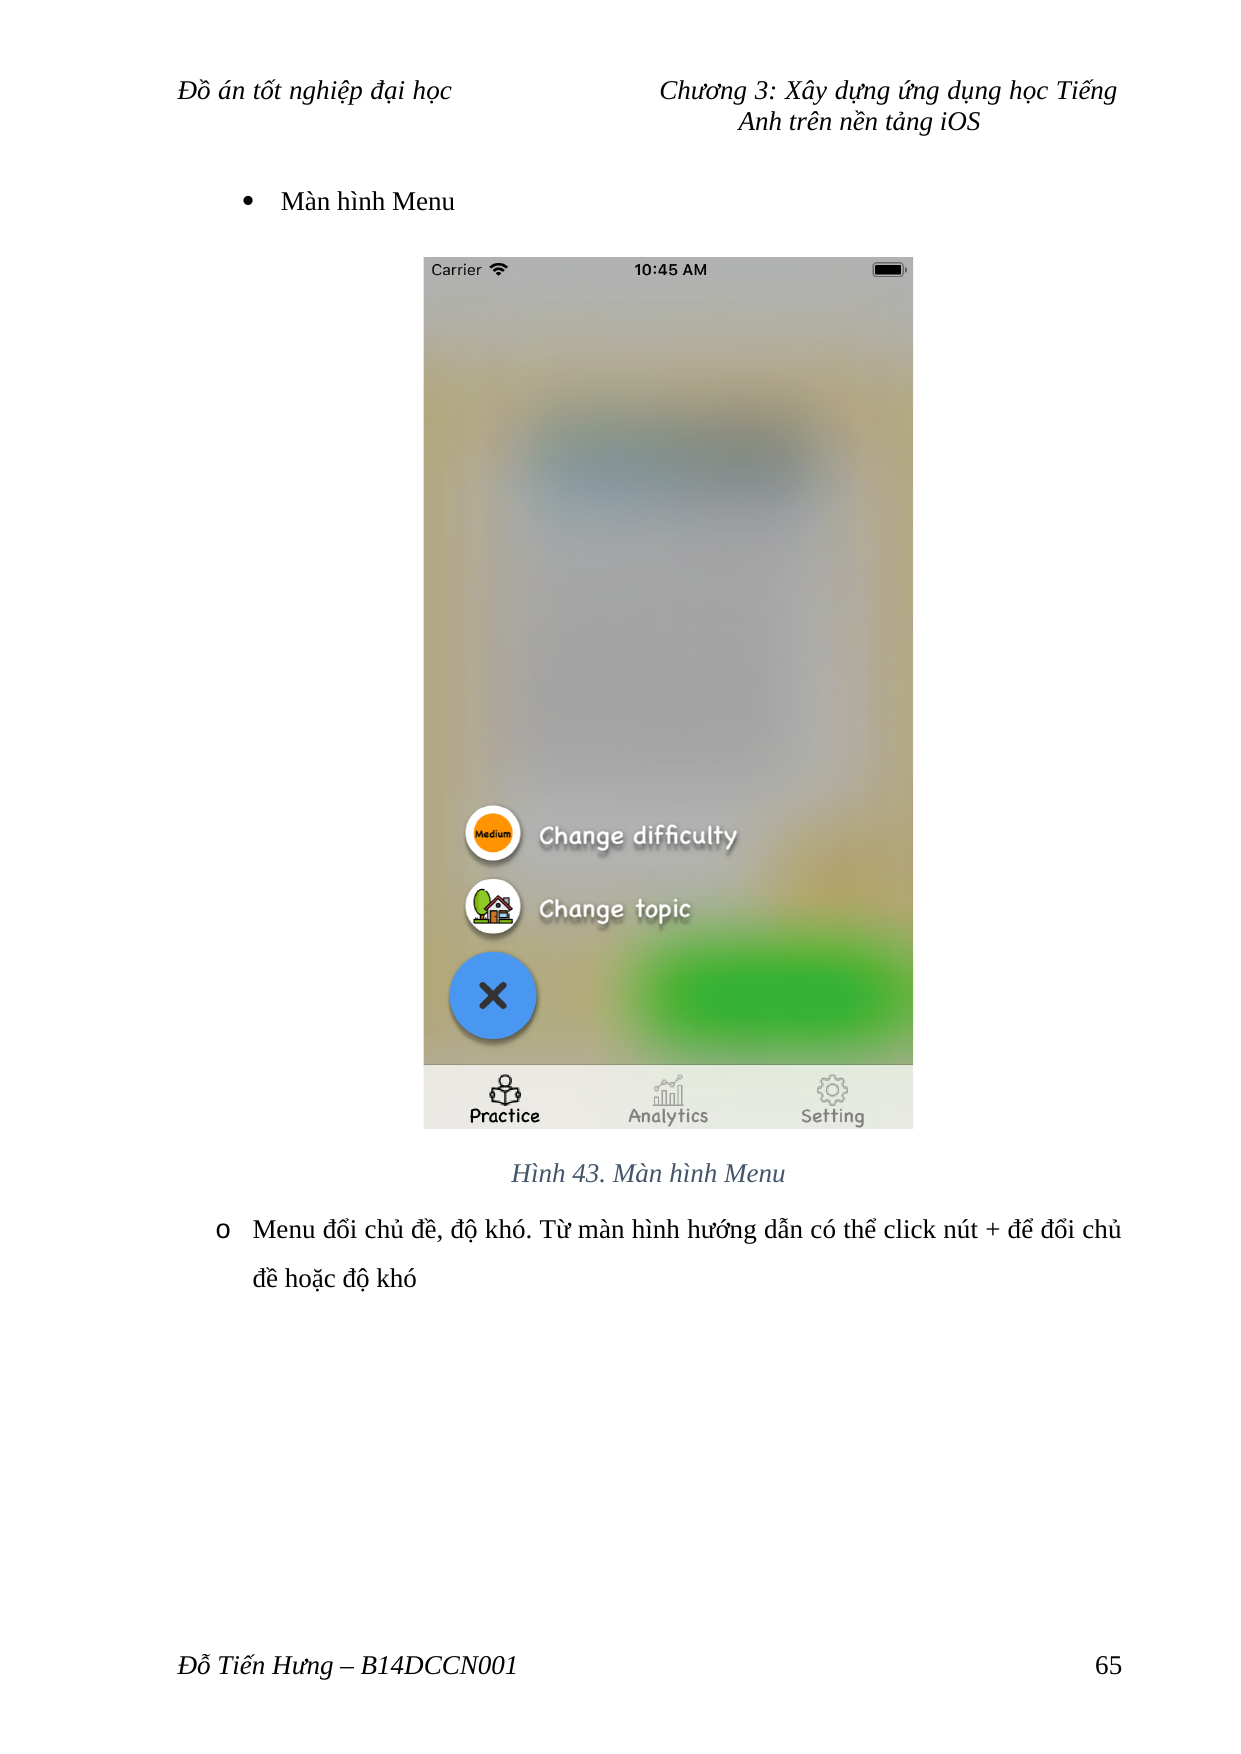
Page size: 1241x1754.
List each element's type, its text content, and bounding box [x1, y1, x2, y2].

list Menu đổi chủ đề, độ khó. Từ màn hình hướng dẫn có thể click nút + để đổi chủ đề hoặc độ khó [215, 1213, 1122, 1293]
list Màn hình Menu [243, 185, 1122, 216]
picture [423, 257, 914, 1129]
